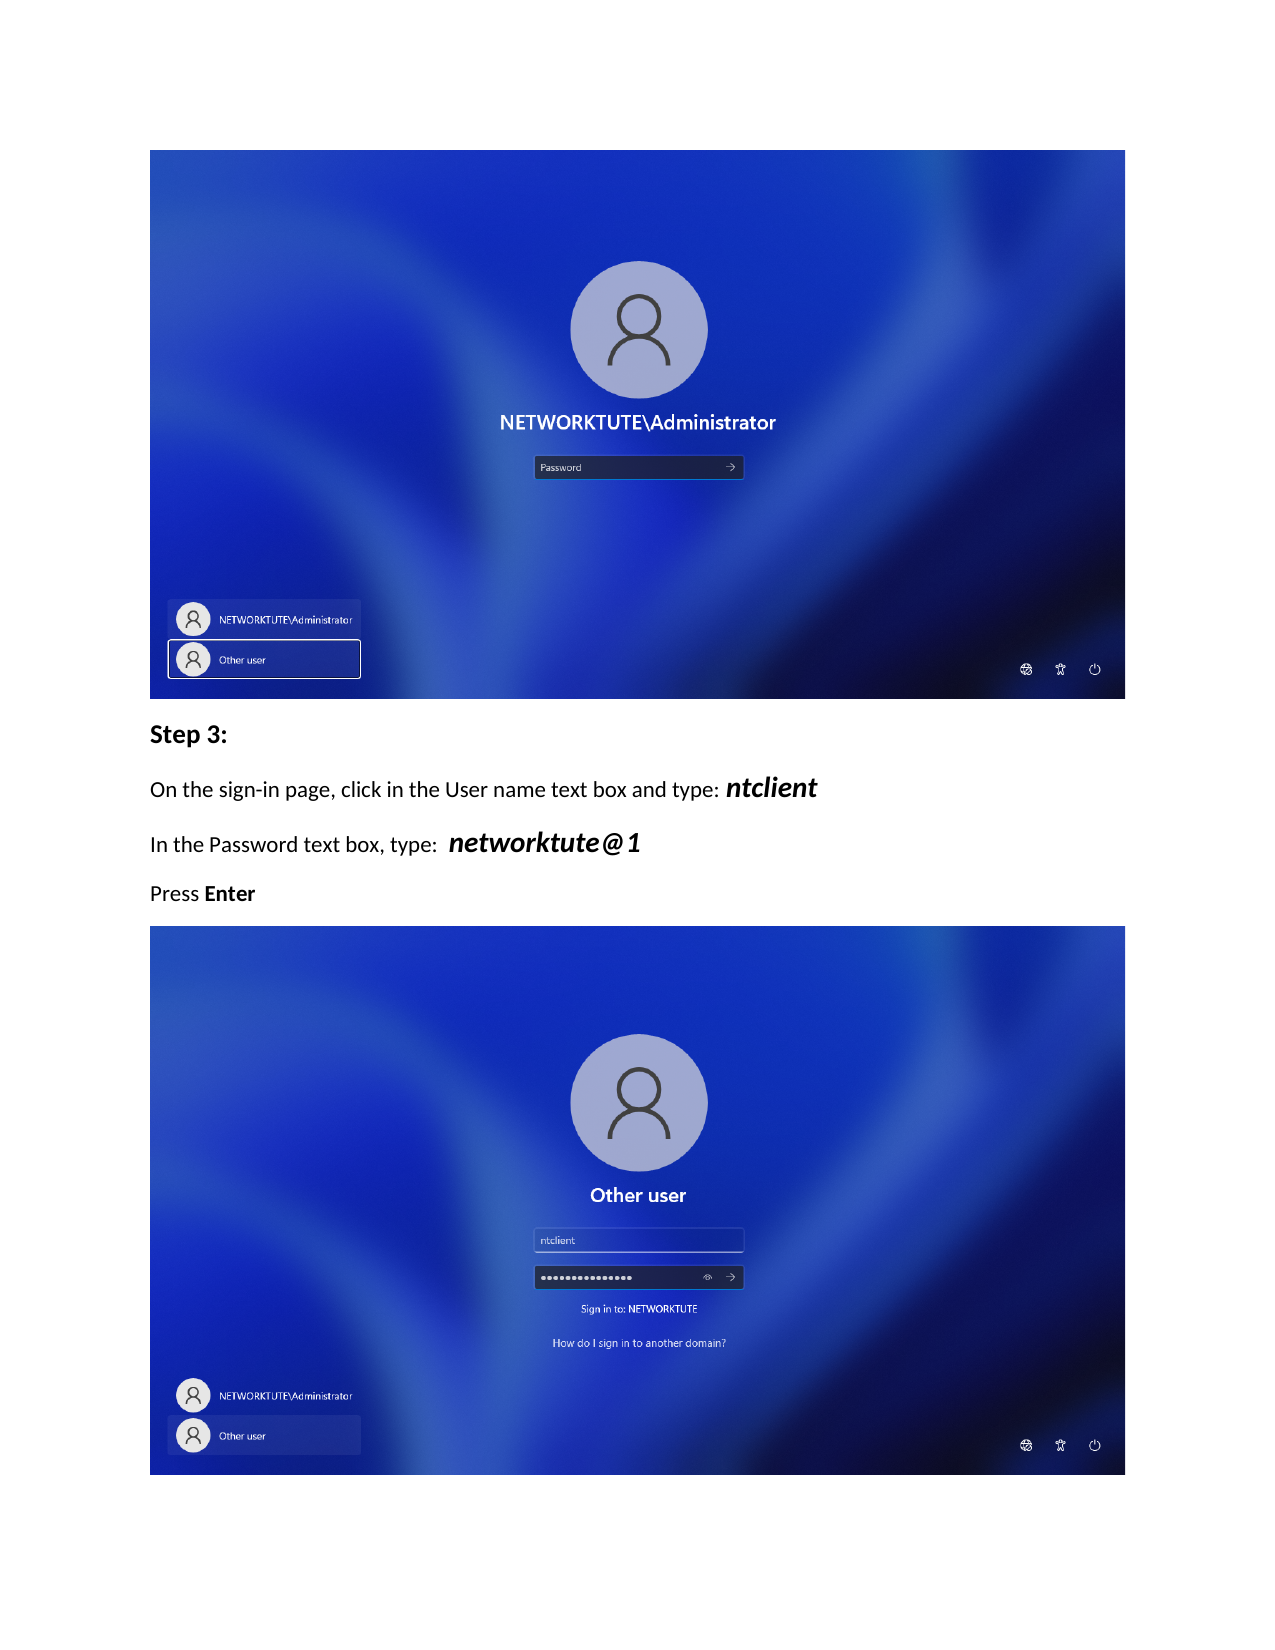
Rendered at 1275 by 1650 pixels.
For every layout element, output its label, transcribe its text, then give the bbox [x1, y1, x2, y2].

picture [150, 150, 1125, 699]
picture [150, 926, 1125, 1475]
text On the sign-in page, click in the User name text box and type: ntclient [150, 769, 1125, 805]
text Step 3: [150, 717, 1125, 750]
text Press Enter [150, 879, 1125, 907]
text In the Password text box, type: networktute@1 [150, 824, 1125, 860]
